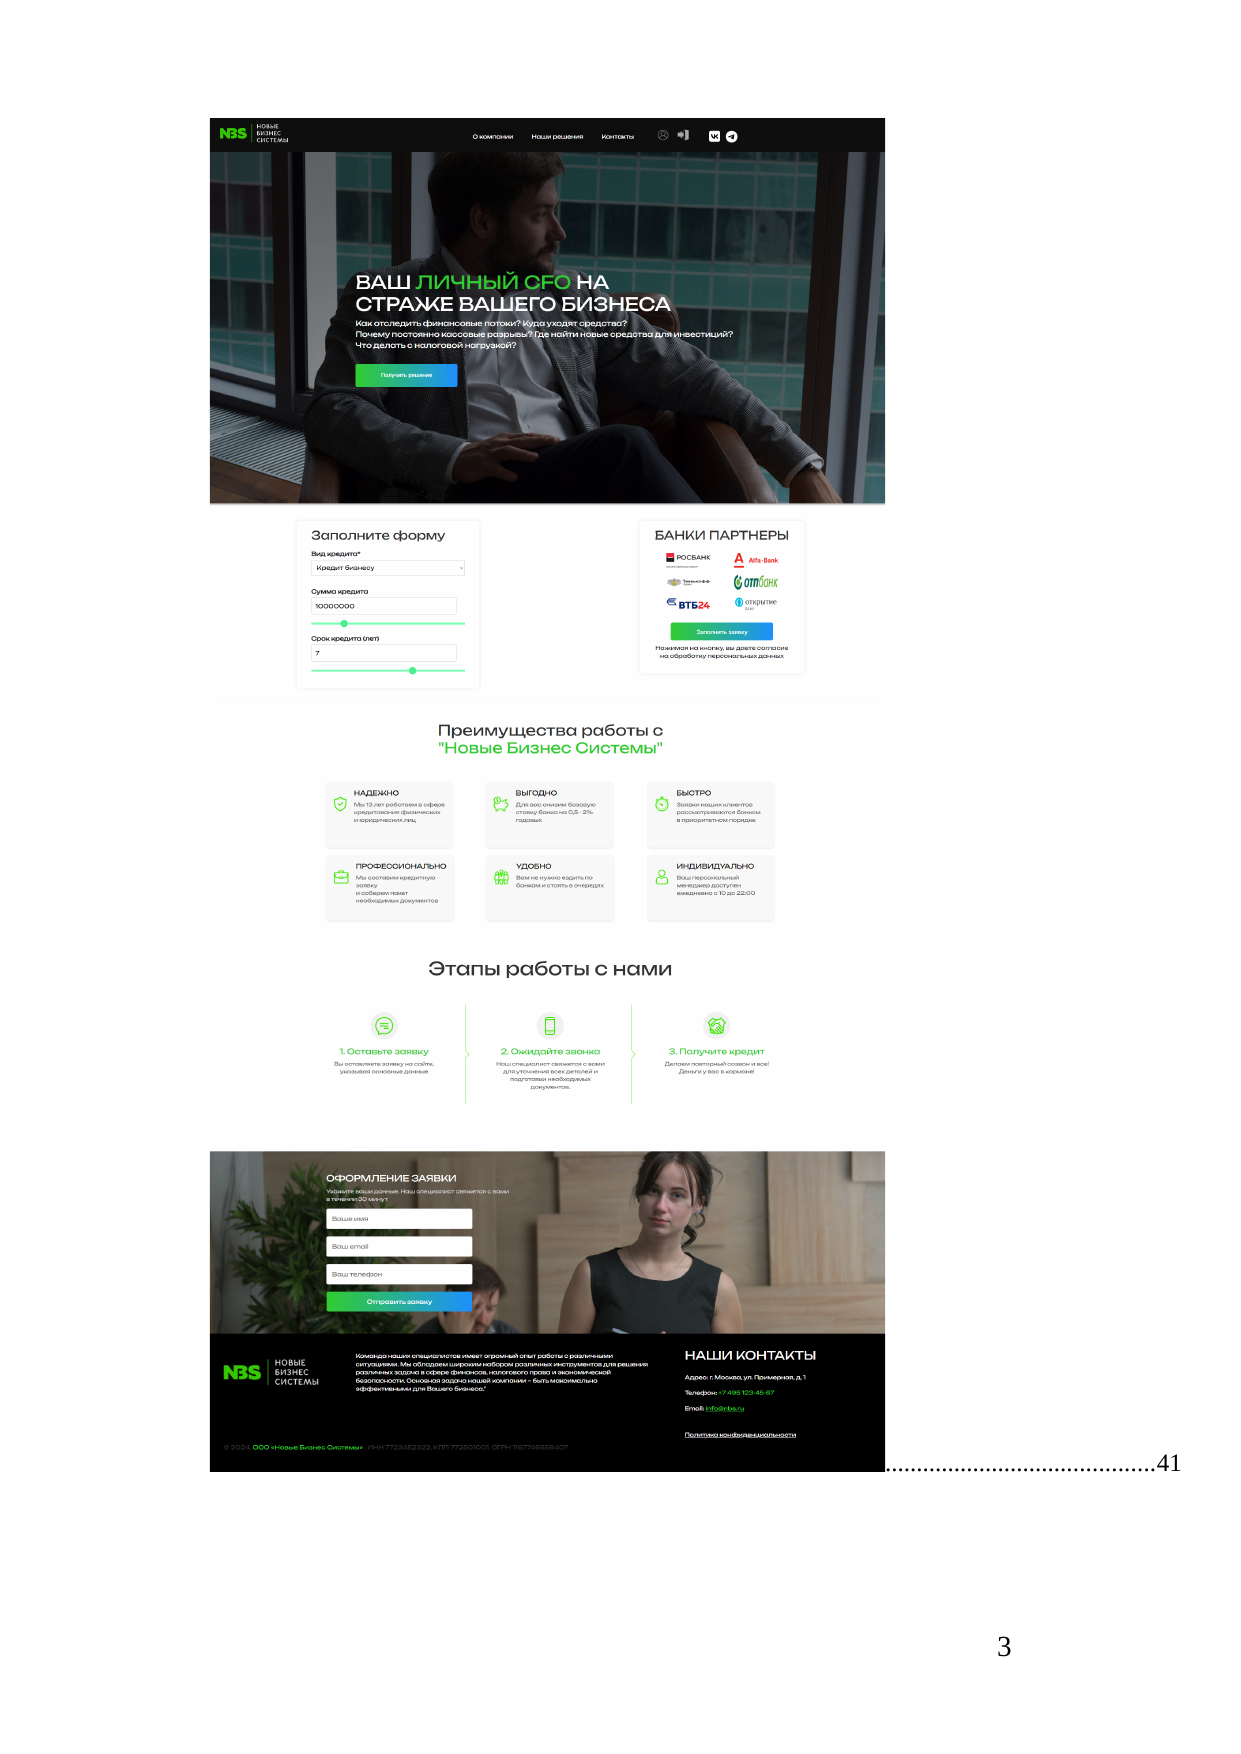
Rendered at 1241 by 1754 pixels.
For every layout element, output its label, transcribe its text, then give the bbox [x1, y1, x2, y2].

picture [209, 118, 886, 1472]
